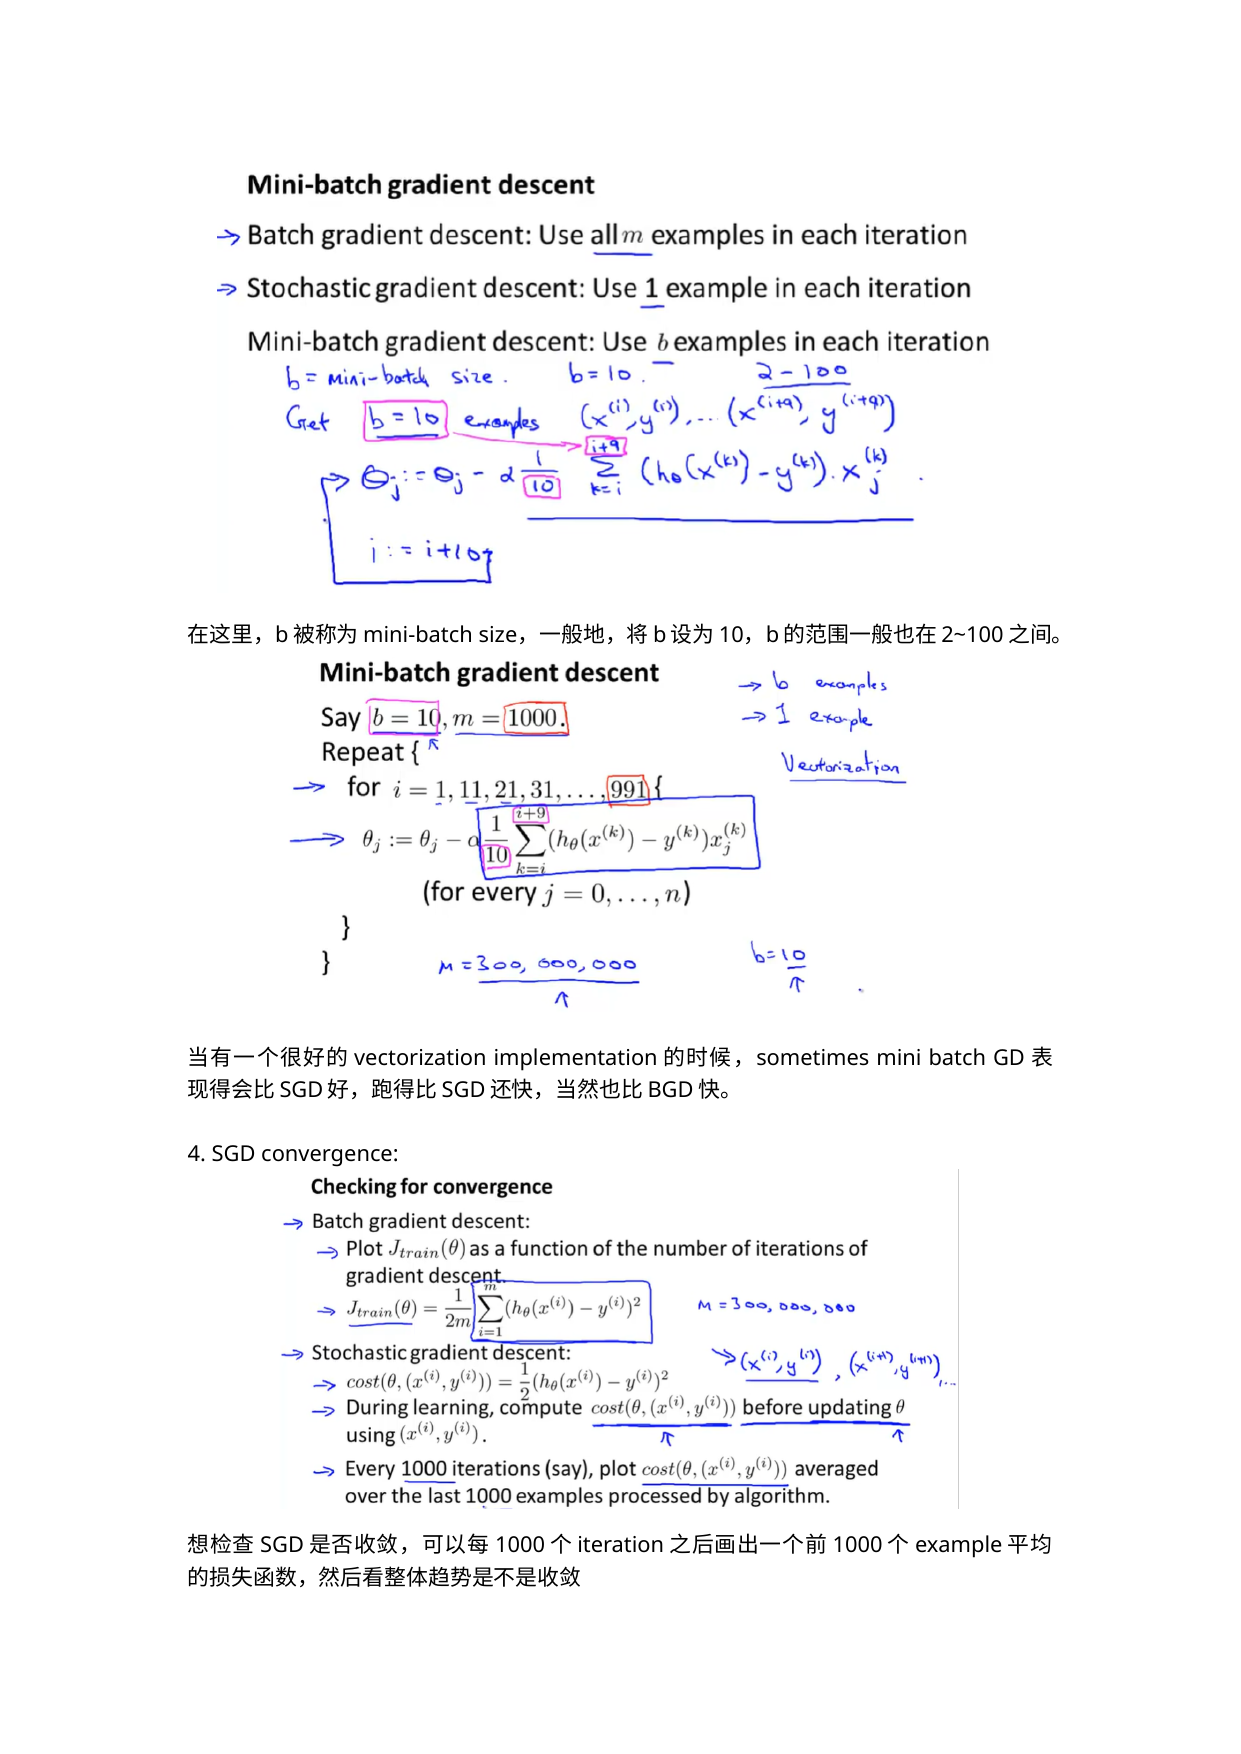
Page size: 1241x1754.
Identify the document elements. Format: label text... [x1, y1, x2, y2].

text 4. SGD convergence: [187, 1137, 1053, 1169]
picture [287, 649, 953, 1015]
text 在这里，b被称为mini-batch size，一般地，将b设为10，b的范围一般也在2~100之间。 [187, 617, 1053, 649]
text 当有一个很好的vectorization implementation的时候，sometimes mini batch GD表现得会比SGD好，跑得比SGD还快，当然也比BGD快。 [187, 1039, 1053, 1104]
picture [279, 1169, 961, 1509]
text 想检查SGD是否收敛，可以每1000个iteration之后画出一个前1000个example平均的损失函数，然后看整体趋势是不是收敛 [187, 1527, 1053, 1592]
picture [217, 162, 1024, 593]
